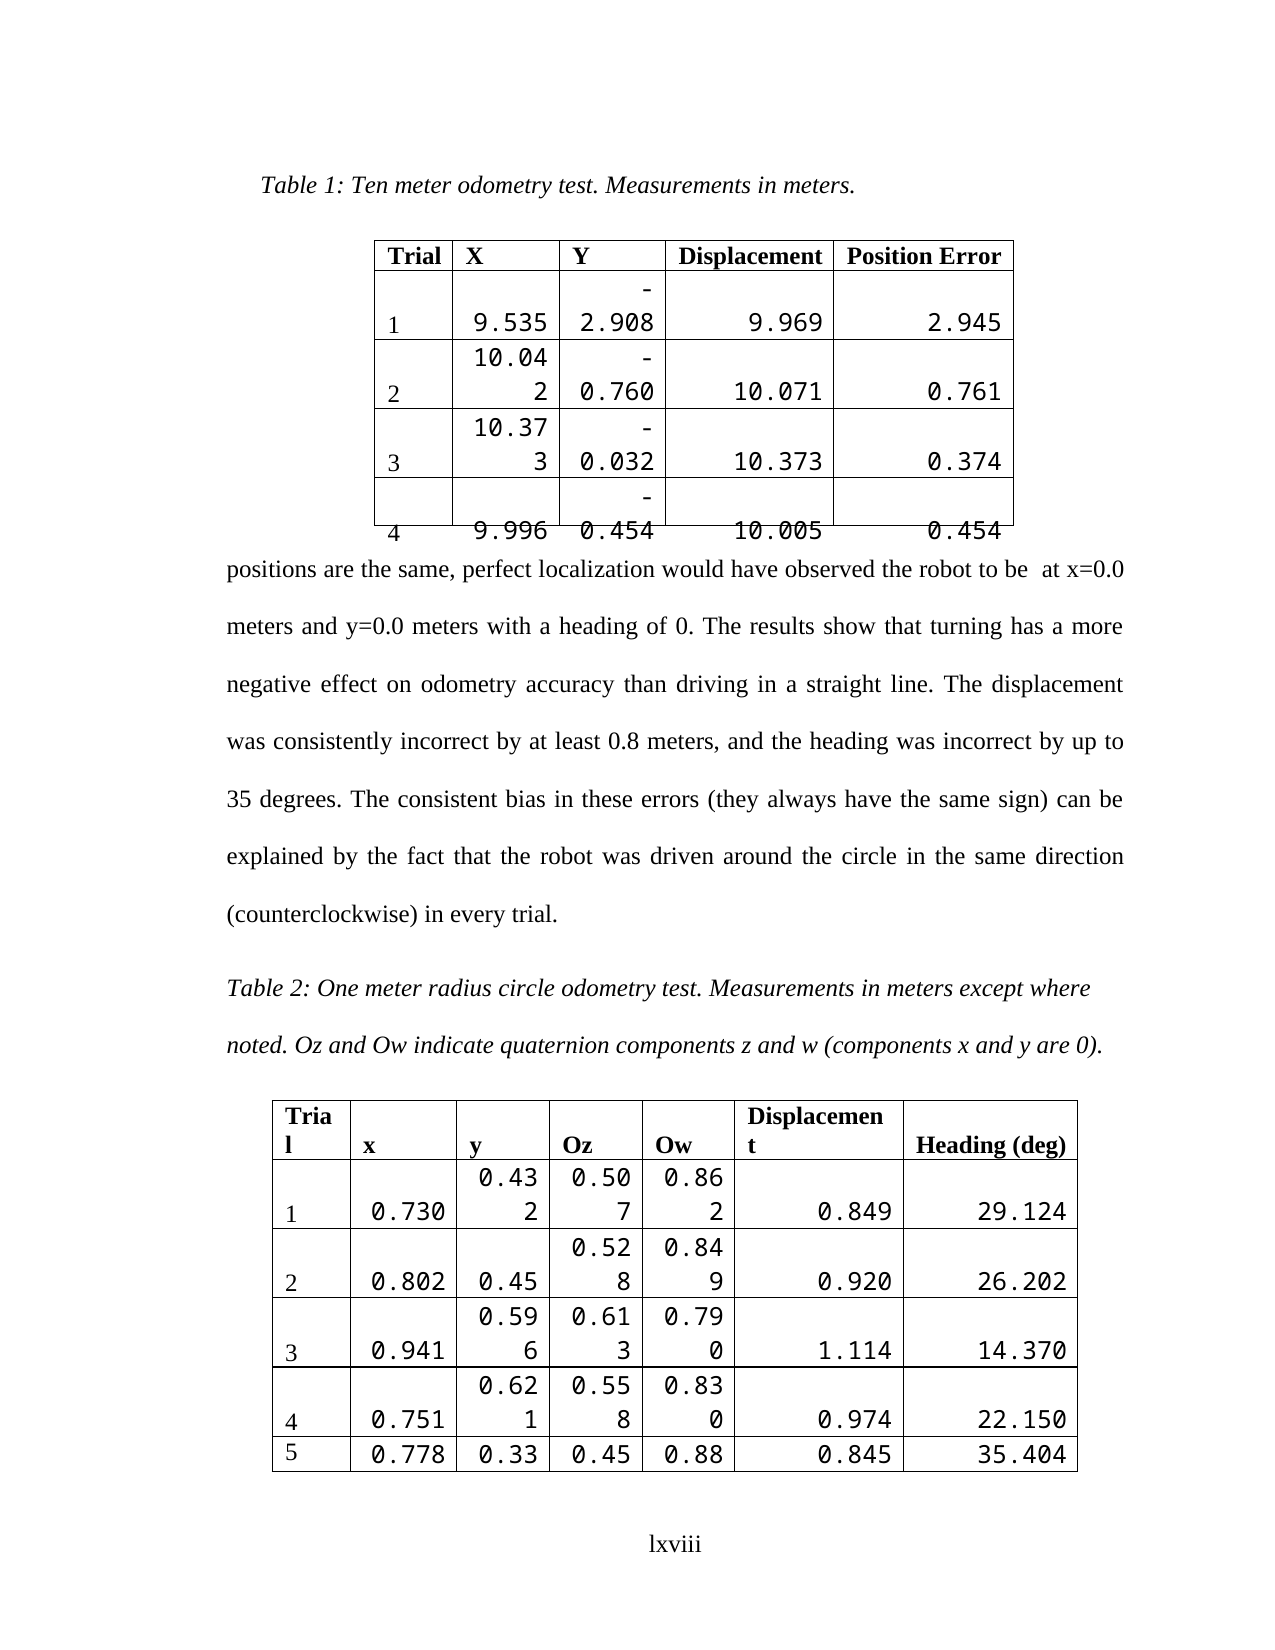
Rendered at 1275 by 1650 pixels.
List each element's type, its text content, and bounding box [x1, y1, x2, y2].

table_cell 0.507 [550, 1160, 642, 1228]
table_cell 0.528 [550, 1229, 642, 1297]
table_cell 0.845 [735, 1437, 903, 1471]
table_cell 0.778 [351, 1437, 456, 1471]
table_cell 0.889 [643, 1437, 734, 1471]
table_header Ow [643, 1101, 734, 1159]
table_cell 35.404 [904, 1437, 1077, 1471]
table_cell 3 [273, 1298, 350, 1366]
table_header Heading (deg) [904, 1101, 1077, 1159]
table_cell 0.730 [351, 1160, 456, 1228]
table_cell 0.459 [550, 1437, 642, 1471]
table_cell 0.751 [351, 1368, 456, 1436]
table_cell 0.974 [735, 1368, 903, 1436]
table_cell 1 [273, 1160, 350, 1228]
table_cell 5 [273, 1437, 350, 1471]
table_cell 0.45 [457, 1229, 549, 1297]
table_cell 0.330 [457, 1437, 549, 1471]
table_header x [351, 1101, 456, 1159]
table_cell 0.790 [643, 1298, 734, 1366]
table_header Trial [273, 1101, 350, 1159]
table_header y [457, 1101, 549, 1159]
table_cell 4 [273, 1368, 350, 1436]
table_cell 1.114 [735, 1298, 903, 1366]
table_cell 0.596 [457, 1298, 549, 1366]
table_cell 0.558 [550, 1368, 642, 1436]
table_cell 0.613 [550, 1298, 642, 1366]
text Table 2: One meter radius circle odometry test. Measurements in meters except where noted. Oz and Ow indicate quaternion components z and w (components x and y are 0). [226, 973, 1125, 1059]
table_cell 0.432 [457, 1160, 549, 1228]
table_header Oz [550, 1101, 642, 1159]
table_header Displacement [735, 1101, 903, 1159]
table_cell 0.941 [351, 1298, 456, 1366]
table_cell 22.150 [904, 1368, 1077, 1436]
table_cell 2 [273, 1229, 350, 1297]
table_cell 0.849 [643, 1229, 734, 1297]
table_cell 0.621 [457, 1368, 549, 1436]
table_cell 26.202 [904, 1229, 1077, 1297]
table_cell 0.862 [643, 1160, 734, 1228]
table_cell 14.370 [904, 1298, 1077, 1366]
table_cell 0.920 [735, 1229, 903, 1297]
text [226, 150, 1125, 927]
table_cell 0.830 [643, 1368, 734, 1436]
table_cell 29.124 [904, 1160, 1077, 1228]
table_cell 0.802 [351, 1229, 456, 1297]
table_cell 0.849 [735, 1160, 903, 1228]
